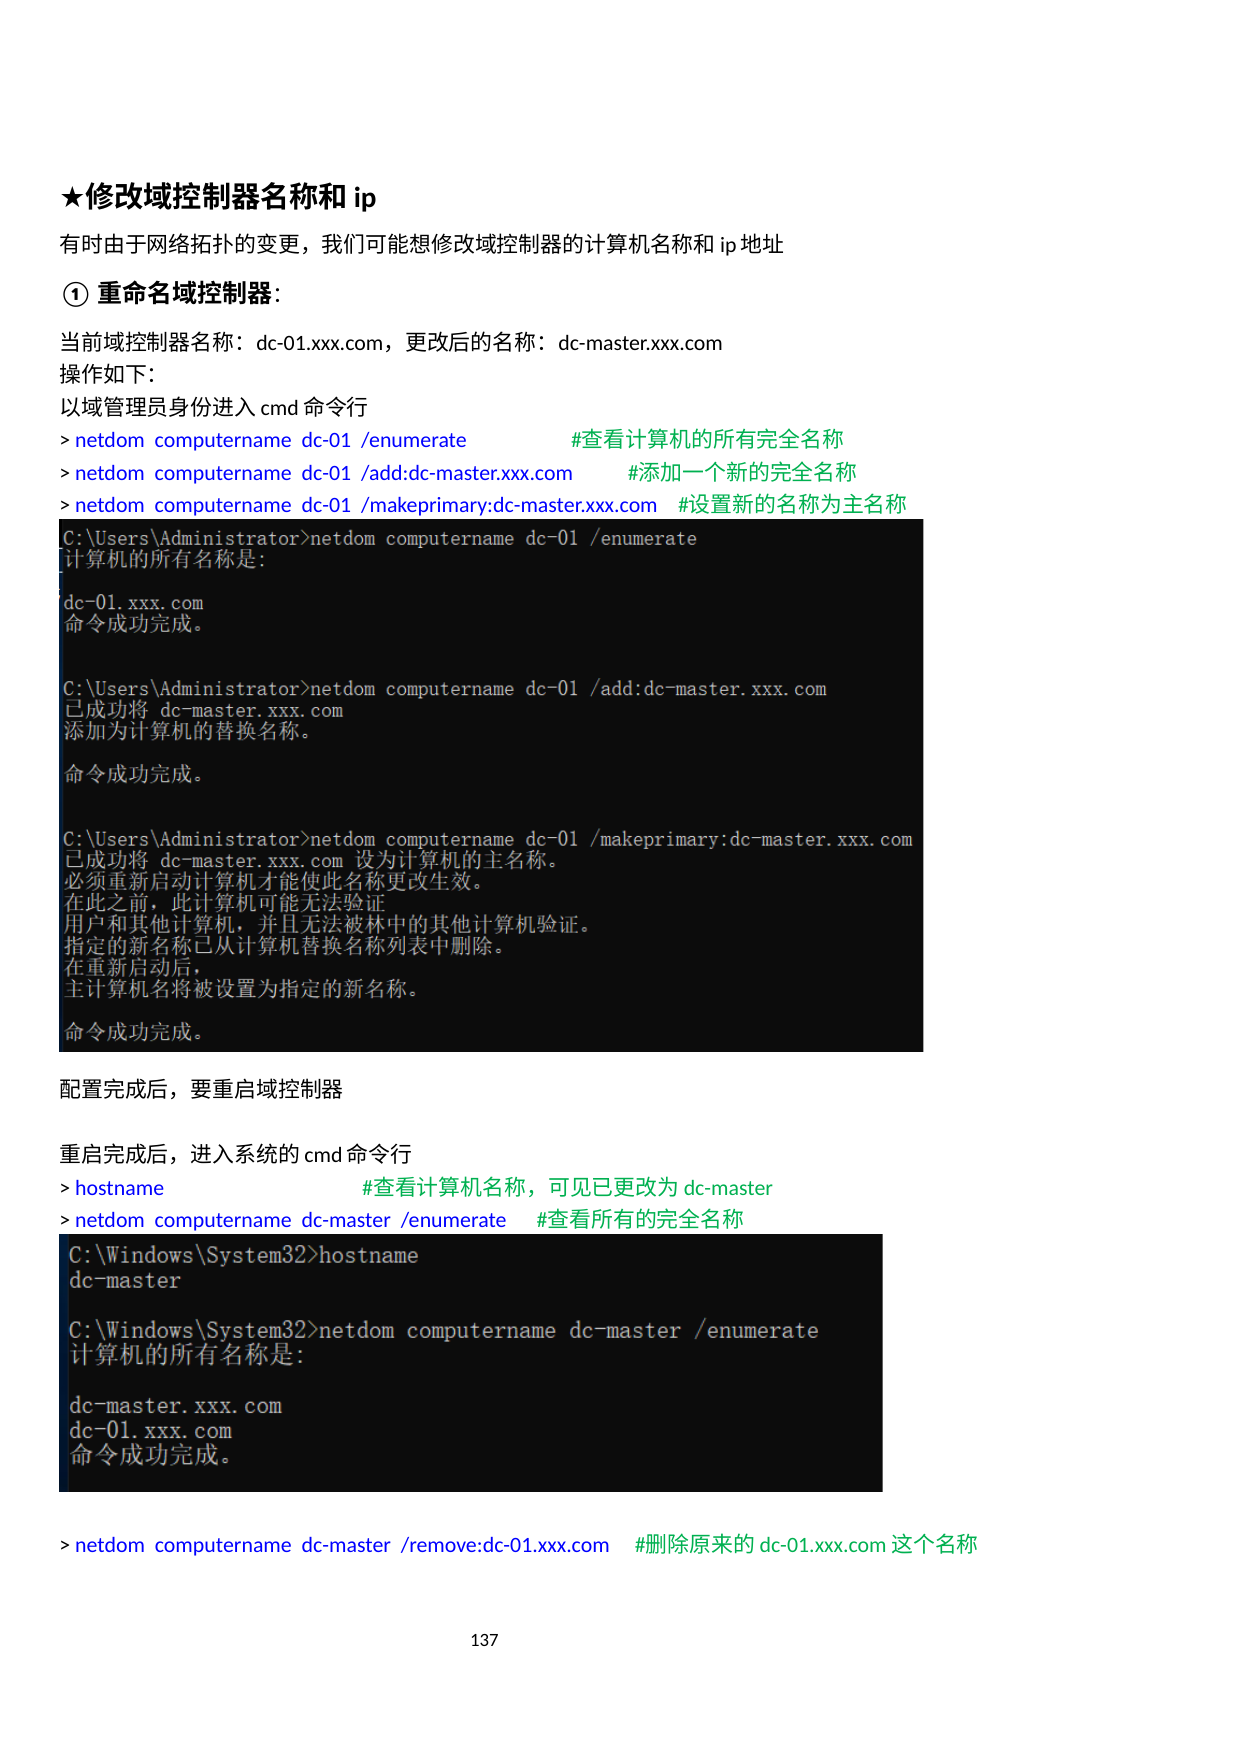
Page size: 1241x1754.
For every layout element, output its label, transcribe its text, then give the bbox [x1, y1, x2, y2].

text 配置完成后，要重启域控制器 [59, 1072, 1181, 1104]
text > netdom computername dc-master /remove:dc-01.xxx.com #删除原来的dc-01.xxx.com这个名称 [59, 1527, 1181, 1559]
text 当前域控制器名称：dc-01.xxx.com，更改后的名称：dc-master.xxx.com [59, 324, 1181, 357]
text 重启完成后，进入系统的cmd命令行 [59, 1137, 1181, 1169]
picture [59, 519, 924, 1052]
picture [59, 1234, 883, 1492]
text > netdom computername dc-01 /enumerate #查看计算机的所有完全名称 [59, 422, 1181, 454]
text > netdom computername dc-01 /add:dc-master.xxx.com #添加一个新的完全名称 [59, 454, 1181, 487]
text ★修改域控制器名称和ip [59, 162, 1181, 227]
text 以域管理员身份进入cmd命令行 [59, 389, 1181, 422]
text > hostname #查看计算机名称，可见已更改为dc-master [59, 1169, 1181, 1202]
text > netdom computername dc-master /enumerate #查看所有的完全名称 [59, 1202, 1181, 1234]
text ①重命名域控制器： [59, 259, 1181, 324]
text 操作如下： [59, 357, 1181, 389]
text > netdom computername dc-01 /makeprimary:dc-master.xxx.com #设置新的名称为主名称 [59, 487, 1181, 519]
text 有时由于网络拓扑的变更，我们可能想修改域控制器的计算机名称和ip地址 [59, 227, 1181, 259]
